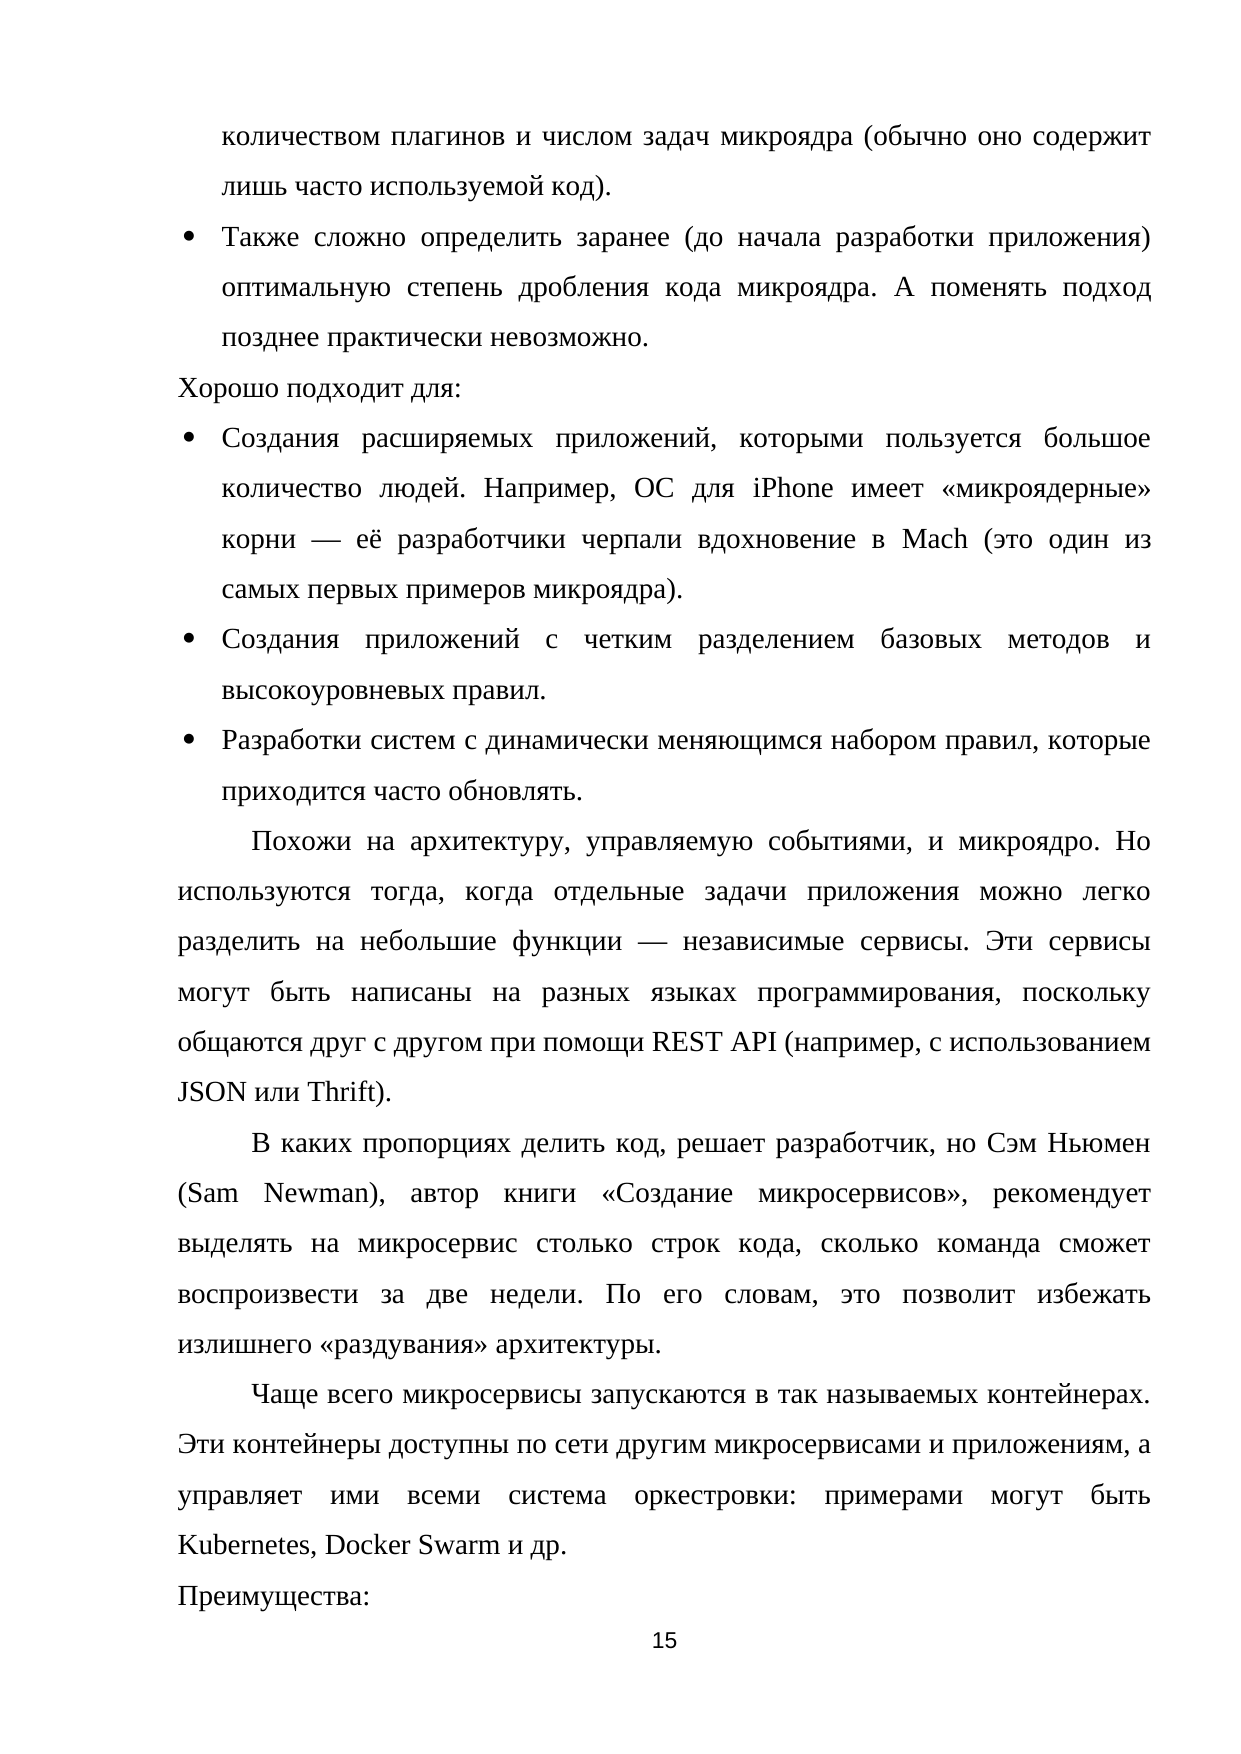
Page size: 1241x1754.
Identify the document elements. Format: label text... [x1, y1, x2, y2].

text Похожи на архитектуру, управляемую событиями, и микроядро. Но используются тогда, когда отдельные задачи приложения можно легко разделить на небольшие функции — независимые сервисы. Эти сервисы могут быть написаны на разных языках программирования, поскольку общаются друг с другом при помощи REST API (например, с использованием JSON или Thrift). [177, 823, 1152, 1108]
text В каких пропорциях делить код, решает разработчик, но Сэм Ньюмен (Sam Newman), автор книги «Создание микросервисов», рекомендует выделять на микросервис столько строк кода, сколько команда сможет воспроизвести за две недели. По его словам, это позволит избежать излишнего «раздувания» архитектуры. [177, 1125, 1152, 1359]
text Чаще всего микросервисы запускаются в так называемых контейнерах. Эти контейнеры доступны по сети другим микросервисами и приложениям, а управляет ими всеми система оркестровки: примерами могут быть Kubernetes, Docker Swarm и др. [177, 1376, 1152, 1561]
text Преимущества: [177, 1578, 1152, 1611]
list Разработки систем с динамически меняющимся набором правил, которые приходится часто обновлять. [184, 722, 1152, 806]
text Хорошо подходит для: [177, 370, 1152, 403]
list Создания расширяемых приложений, которыми пользуется большое количество людей. Например, ОС для iPhone имеет «микроядерные» корни — её разработчики черпали вдохновение в Mach (это один из самых первых примеров микроядра). [184, 420, 1152, 605]
list Также сложно определить заранее (до начала разработки приложения) оптимальную степень дробления кода микроядра. А поменять подход позднее практически невозможно. [184, 219, 1152, 353]
list Создания приложений с четким разделением базовых методов и высокоуровневых правил. [184, 621, 1152, 705]
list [184, 118, 1152, 202]
